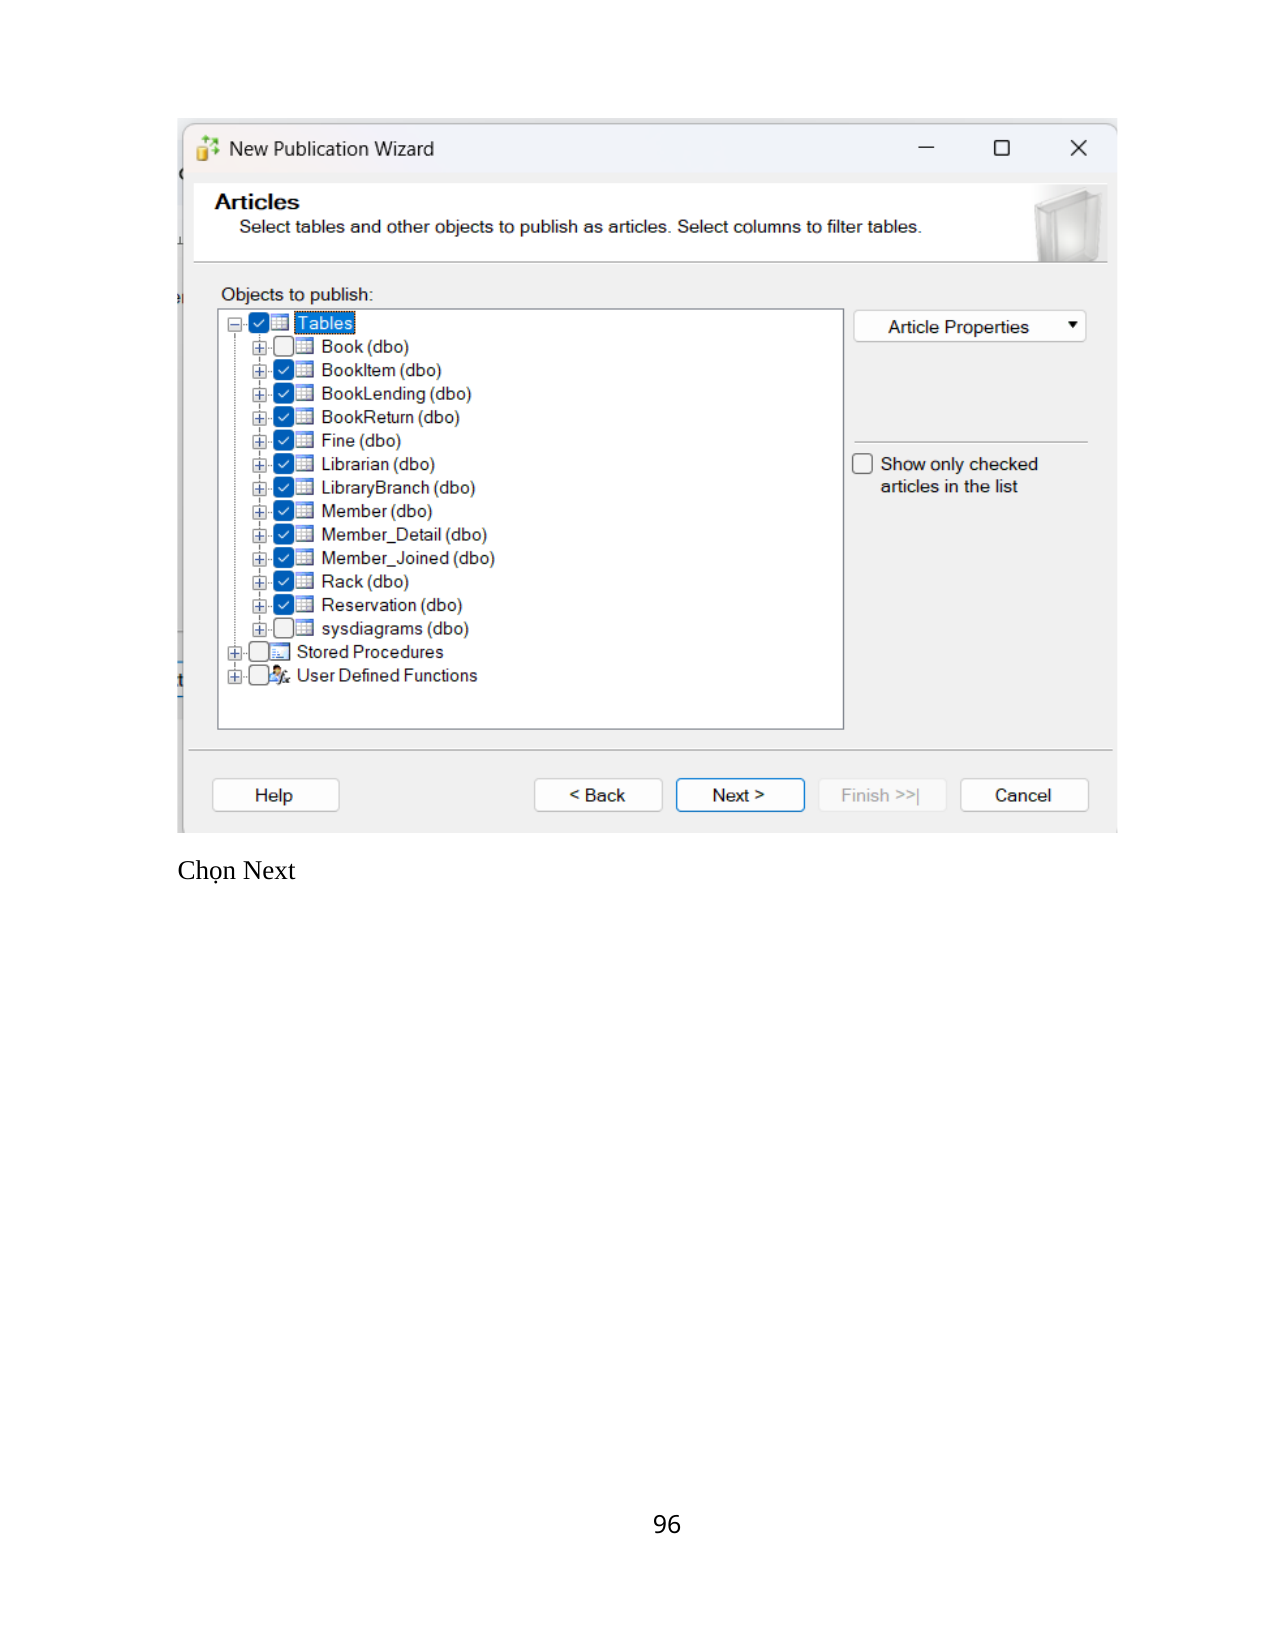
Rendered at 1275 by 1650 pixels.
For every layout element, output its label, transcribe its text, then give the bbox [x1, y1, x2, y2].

picture [177, 118, 1118, 833]
text Chọn Next [177, 854, 1157, 885]
